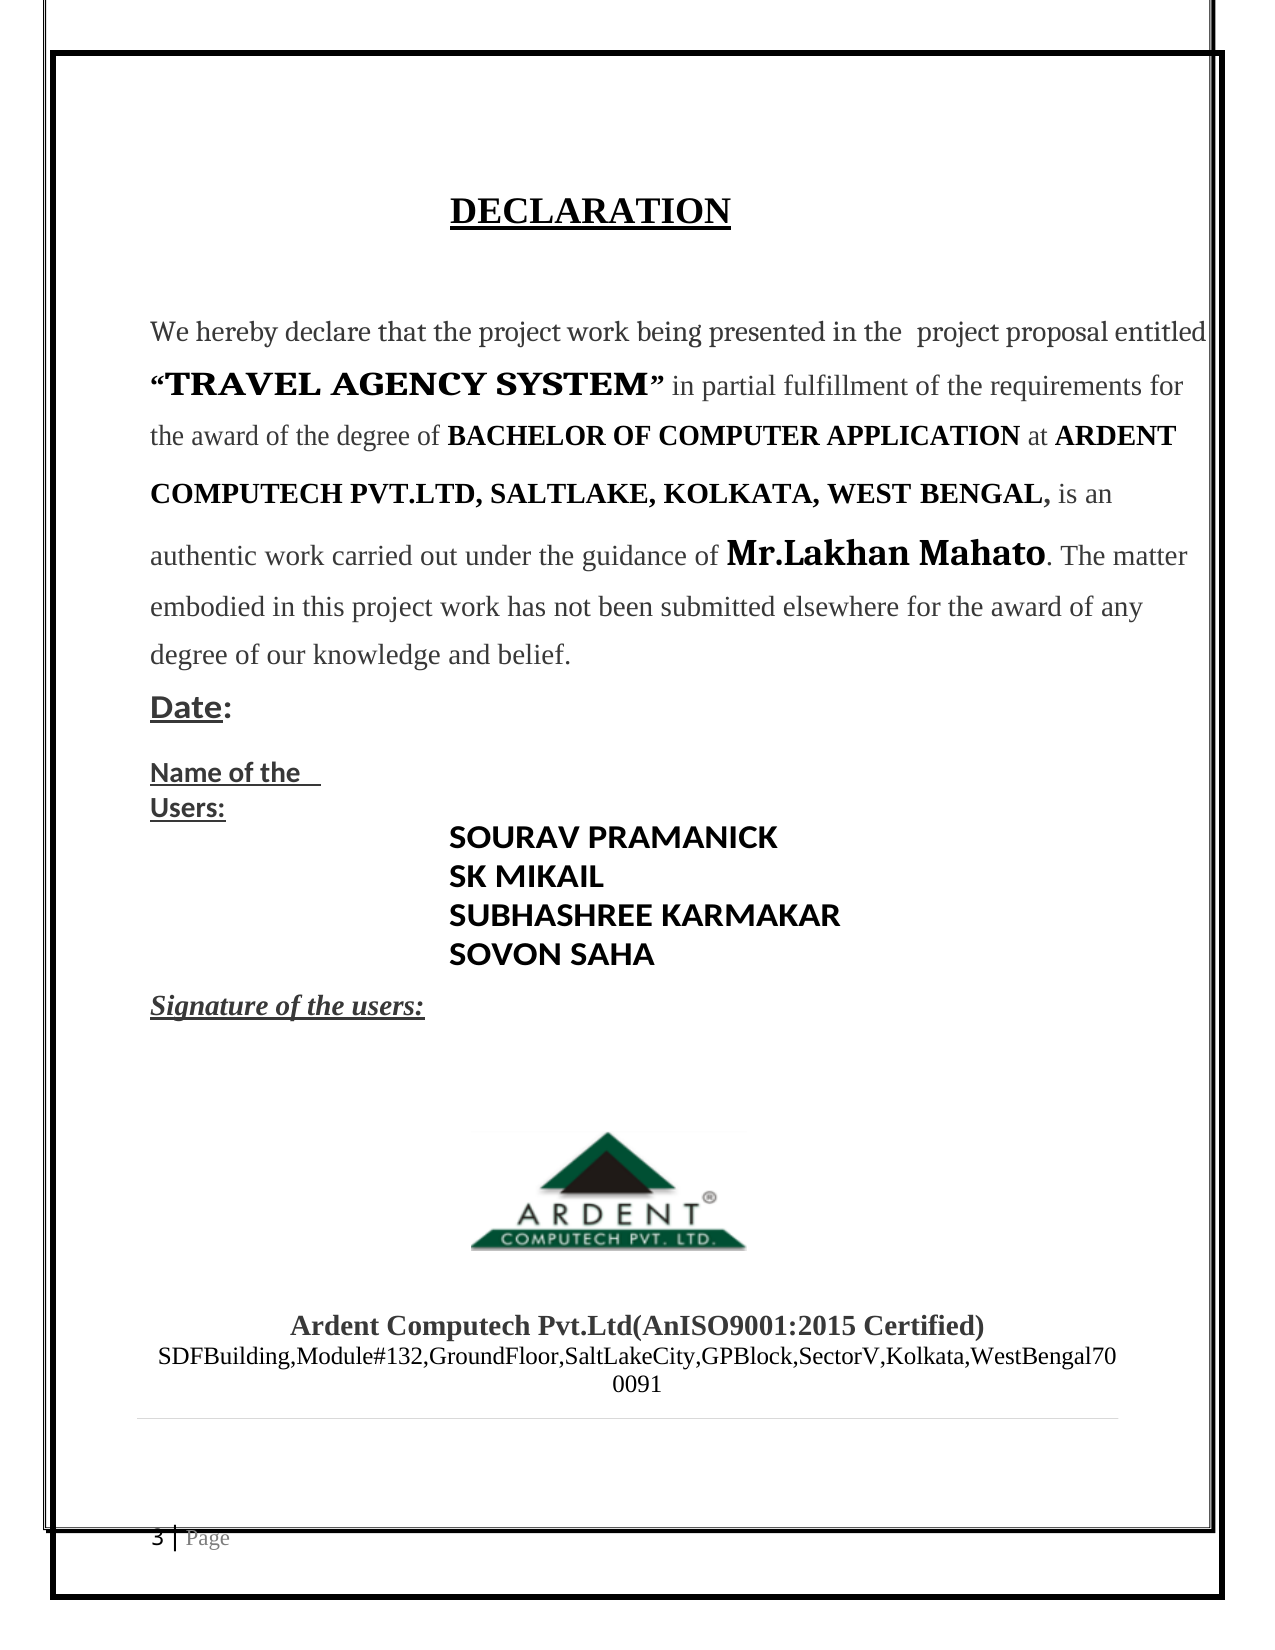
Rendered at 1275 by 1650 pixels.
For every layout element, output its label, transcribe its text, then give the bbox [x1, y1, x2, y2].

text Ardent Computech Pvt.Ltd(AnISO9001:2015 Certified) SDFBuilding,Module#132,GroundFloor,SaltLakeCity,GPBlock,SectorV,Kolkata,WestBengal70 0091 [154, 1309, 1120, 1398]
text SOVON SAHA [449, 934, 1200, 973]
text SUBHASHREE KARMAKAR [449, 895, 1200, 934]
text DECLARATION [89, 189, 1092, 232]
text Signature of the users: [150, 988, 1219, 1022]
text We hereby declare that the project work being presented in the project proposal entitled “TRAVEL AGENCY SYSTEM” in partial fulfillment of the requirements for the award of the degree of BACHELOR OF COMPUTER APPLICATION at ARDENT COMPUTECH PVT.LTD, SALTLAKE, KOLKATA, WEST BENGAL, is an authentic work carried out under the guidance of Mr.Lakhan Mahato. The matter embodied in this project work has not been submitted elsewhere for the award of any degree of our knowledge and belief. [150, 315, 1219, 671]
text SK MIKAIL [449, 856, 1200, 895]
text Name of the Users: [150, 754, 376, 825]
picture [471, 1131, 747, 1251]
text Date: [150, 686, 1219, 726]
text SOURAV PRAMANICK [449, 817, 1200, 856]
